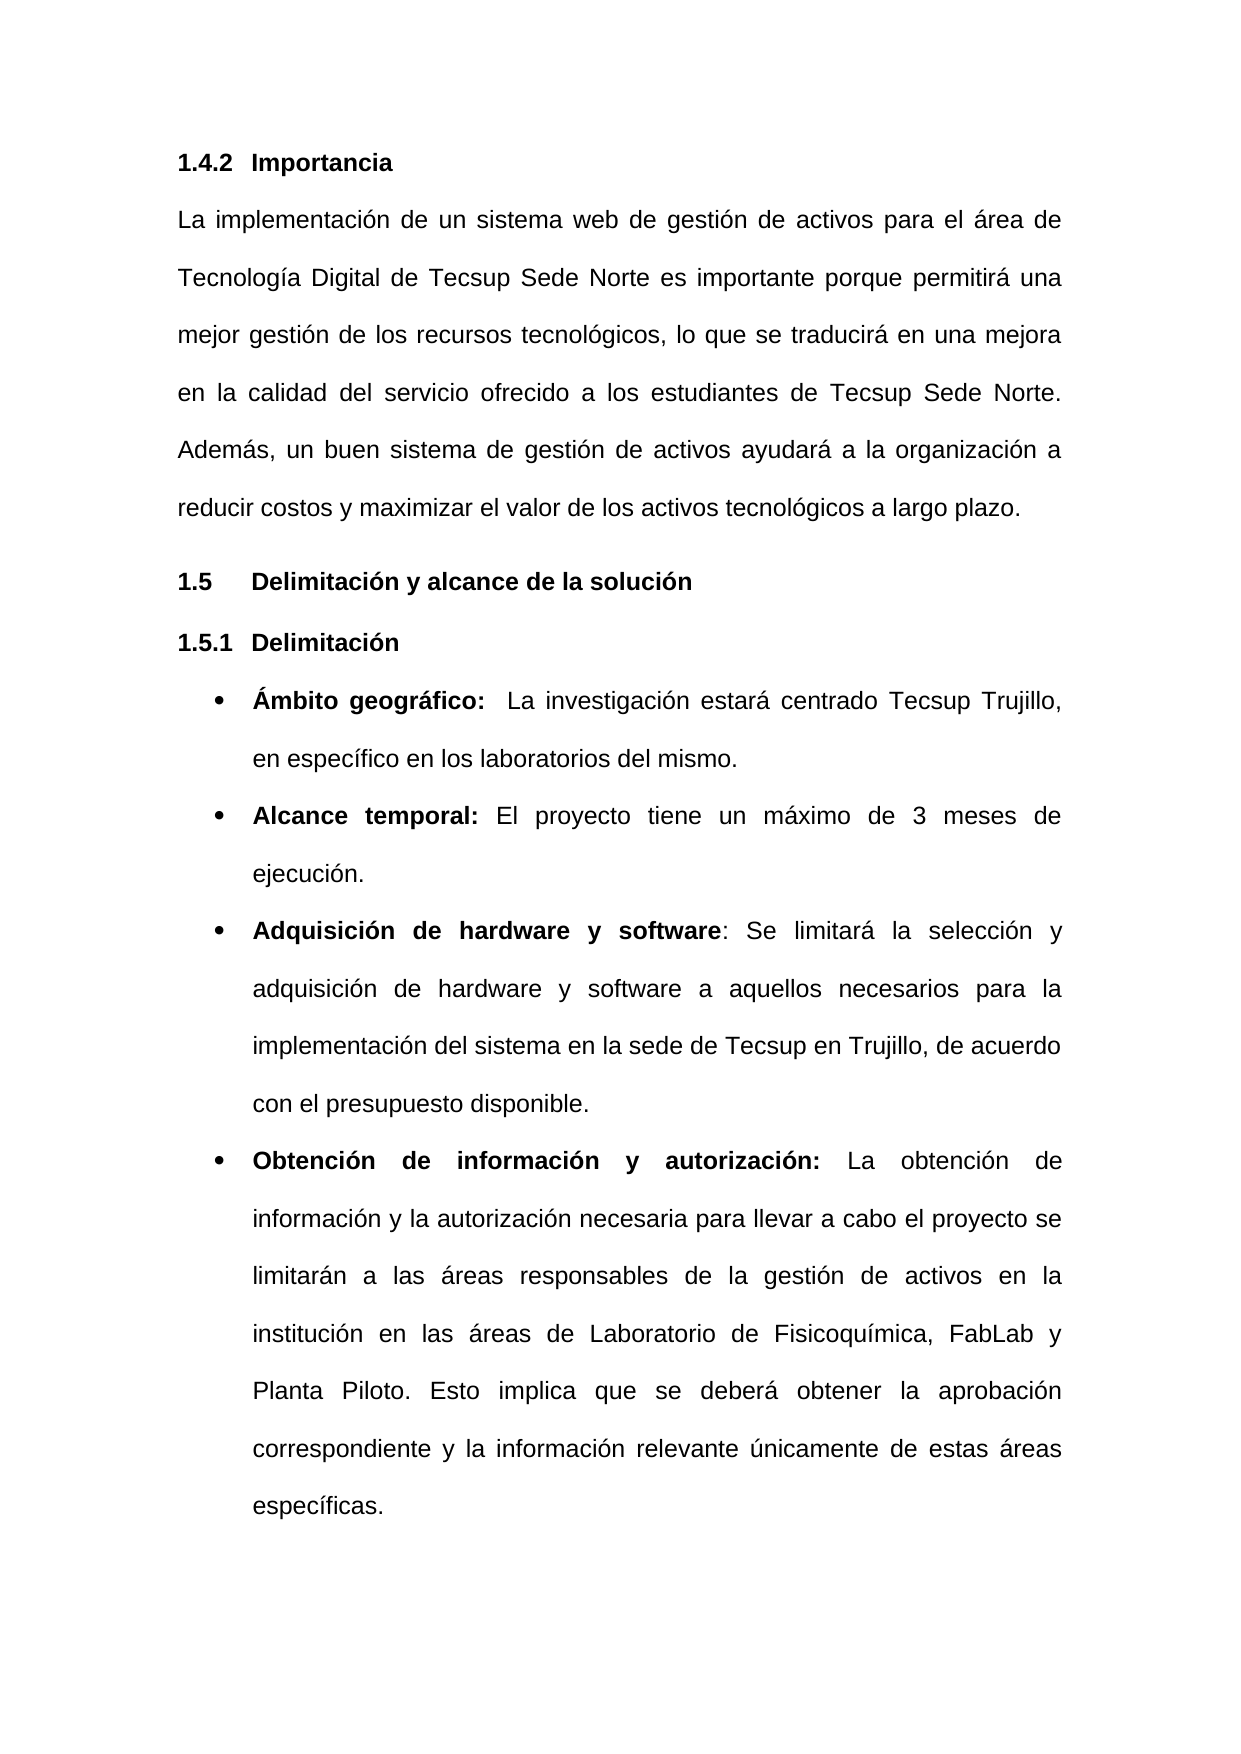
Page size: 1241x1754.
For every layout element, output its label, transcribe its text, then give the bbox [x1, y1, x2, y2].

list Alcance temporal: El proyecto tiene un máximo de 3 meses de ejecución. [215, 801, 1063, 887]
subtitle 1.5 Delimitación y alcance de la solución [177, 567, 1063, 596]
subtitle 1.4.2 Importancia [177, 148, 1063, 176]
list Adquisición de hardware y software: Se limitará la selección y adquisición de hardware y software a aquellos necesarios para la implementación del sistema en la sede de Tecsup en Trujillo, de acuerdo con el presupuesto disponible. [215, 916, 1063, 1117]
list Ámbito geográfico: La investigación estará centrado Tecsup Trujillo, en específico en los laboratorios del mismo. [215, 686, 1063, 772]
subtitle 1.5.1 Delimitación [177, 628, 1063, 657]
list Obtención de información y autorización: La obtención de información y la autorización necesaria para llevar a cabo el proyecto se limitarán a las áreas responsables de la gestión de activos en la institución en las áreas de Laboratorio de Fisicoquímica, FabLab y Planta Piloto. Esto implica que se deberá obtener la aprobación correspondiente y la información relevante únicamente de estas áreas específicas. [215, 1146, 1063, 1520]
text La implementación de un sistema web de gestión de activos para el área de Tecnología Digital de Tecsup Sede Norte es importante porque permitirá una mejor gestión de los recursos tecnológicos, lo que se traducirá en una mejora en la calidad del servicio ofrecido a los estudiantes de Tecsup Sede Norte. Además, un buen sistema de gestión de activos ayudará a la organización a reducir costos y maximizar el valor de los activos tecnológicos a largo plazo. [177, 205, 1063, 521]
